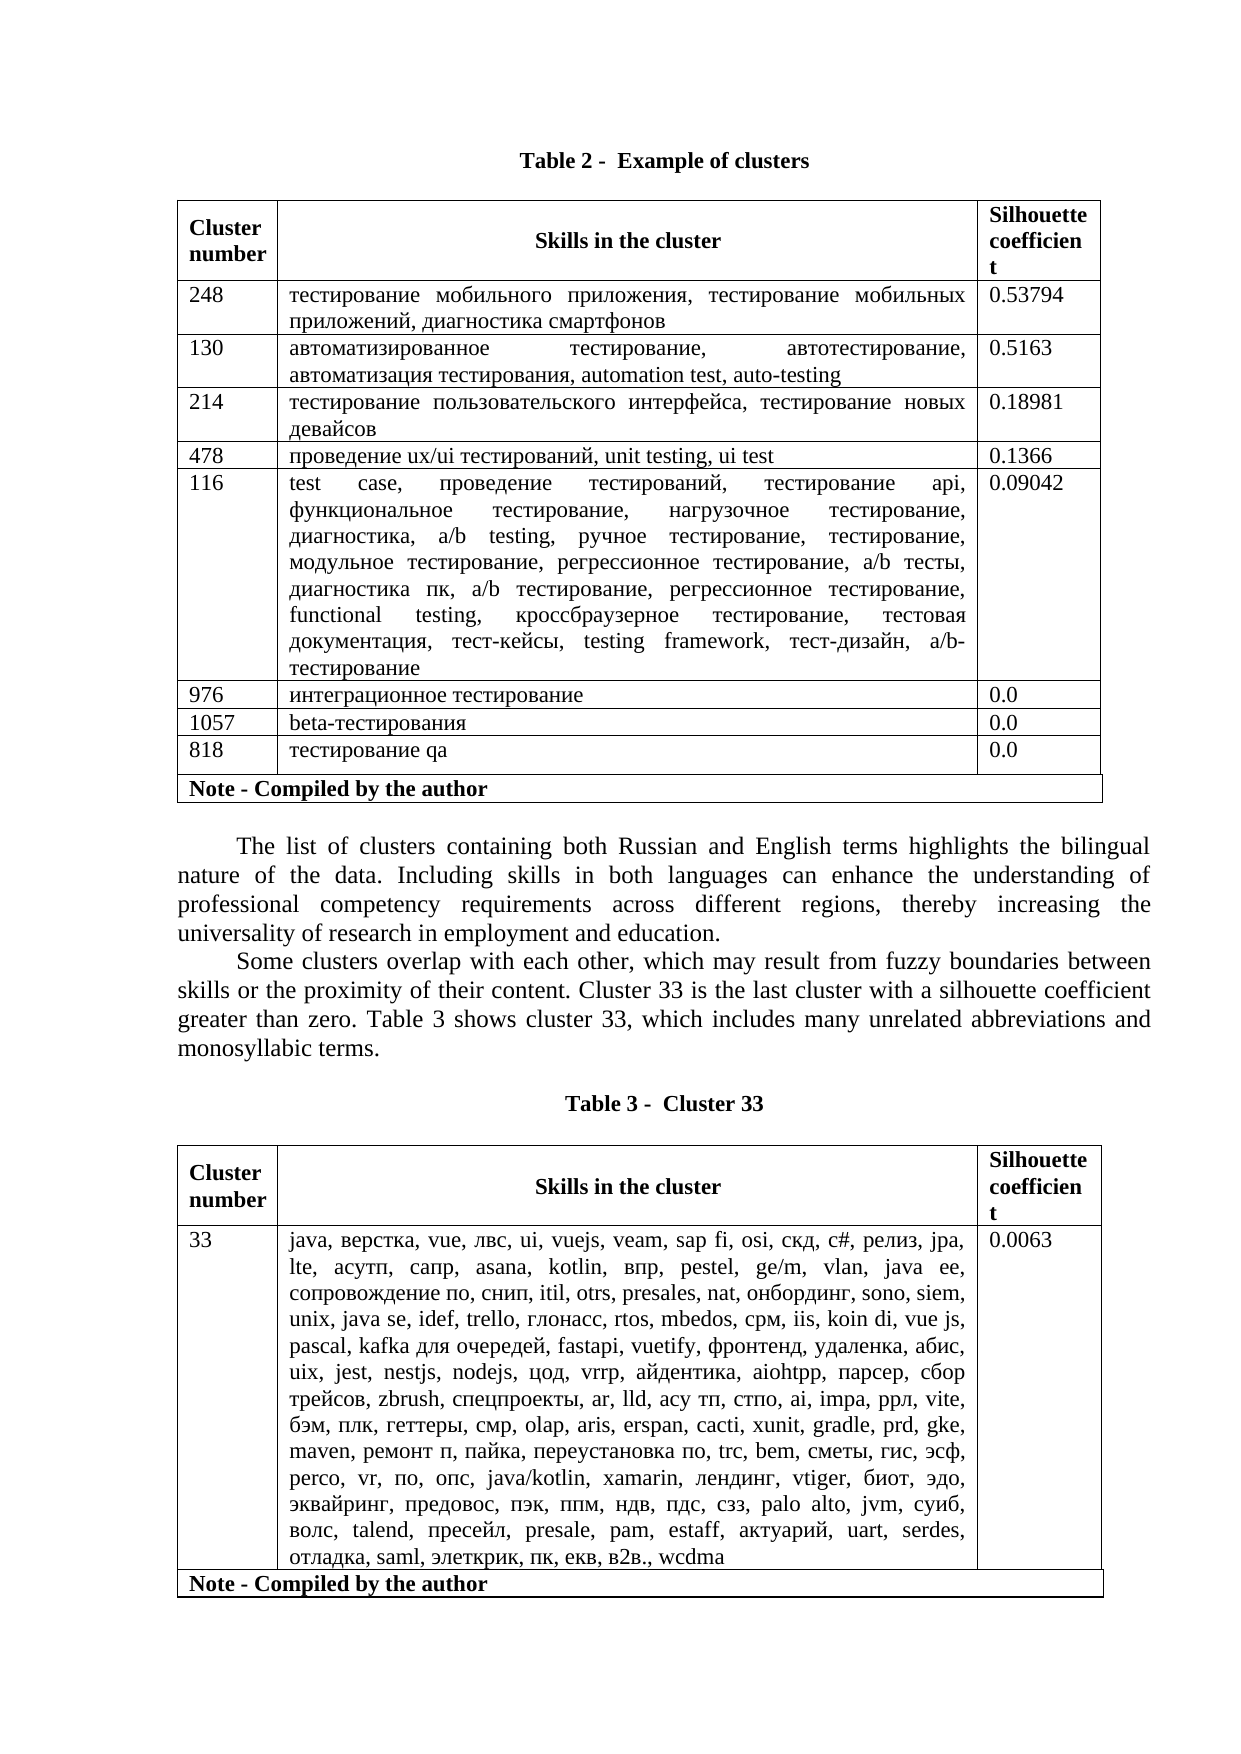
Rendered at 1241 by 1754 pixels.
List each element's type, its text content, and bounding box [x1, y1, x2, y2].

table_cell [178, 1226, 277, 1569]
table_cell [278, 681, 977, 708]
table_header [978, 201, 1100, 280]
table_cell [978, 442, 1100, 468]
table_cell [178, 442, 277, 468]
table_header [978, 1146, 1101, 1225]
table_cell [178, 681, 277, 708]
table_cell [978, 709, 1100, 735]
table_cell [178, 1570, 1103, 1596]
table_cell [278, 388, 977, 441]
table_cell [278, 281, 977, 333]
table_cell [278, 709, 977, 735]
text Table 3 - Cluster 33 [177, 1090, 1152, 1117]
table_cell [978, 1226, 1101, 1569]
text Some clusters overlap with each other, which may result from fuzzy boundaries between skills or the proximity of their content. Cluster 33 is the last cluster with a silhouette coefficient greater than zero. Table 3 shows cluster 33, which includes many unrelated abbreviations and monosyllabic terms. [177, 946, 1152, 1061]
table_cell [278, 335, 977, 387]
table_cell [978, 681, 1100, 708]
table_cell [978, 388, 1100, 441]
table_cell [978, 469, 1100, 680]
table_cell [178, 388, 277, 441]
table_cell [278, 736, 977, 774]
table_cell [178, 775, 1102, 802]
text Table 2 - Example of clusters [177, 147, 1152, 173]
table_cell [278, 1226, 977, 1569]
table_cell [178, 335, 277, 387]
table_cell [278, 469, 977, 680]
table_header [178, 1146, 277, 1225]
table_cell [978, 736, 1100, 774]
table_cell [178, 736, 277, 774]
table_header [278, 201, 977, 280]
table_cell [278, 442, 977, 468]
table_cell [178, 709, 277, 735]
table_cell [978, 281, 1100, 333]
text The list of clusters containing both Russian and English terms highlights the bilingual nature of the data. Including skills in both languages can enhance the understanding of professional competency requirements across different regions, thereby increasing the universality of research in employment and education. [177, 831, 1152, 946]
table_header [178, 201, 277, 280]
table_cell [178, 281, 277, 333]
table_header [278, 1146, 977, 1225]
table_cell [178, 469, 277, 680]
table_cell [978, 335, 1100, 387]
